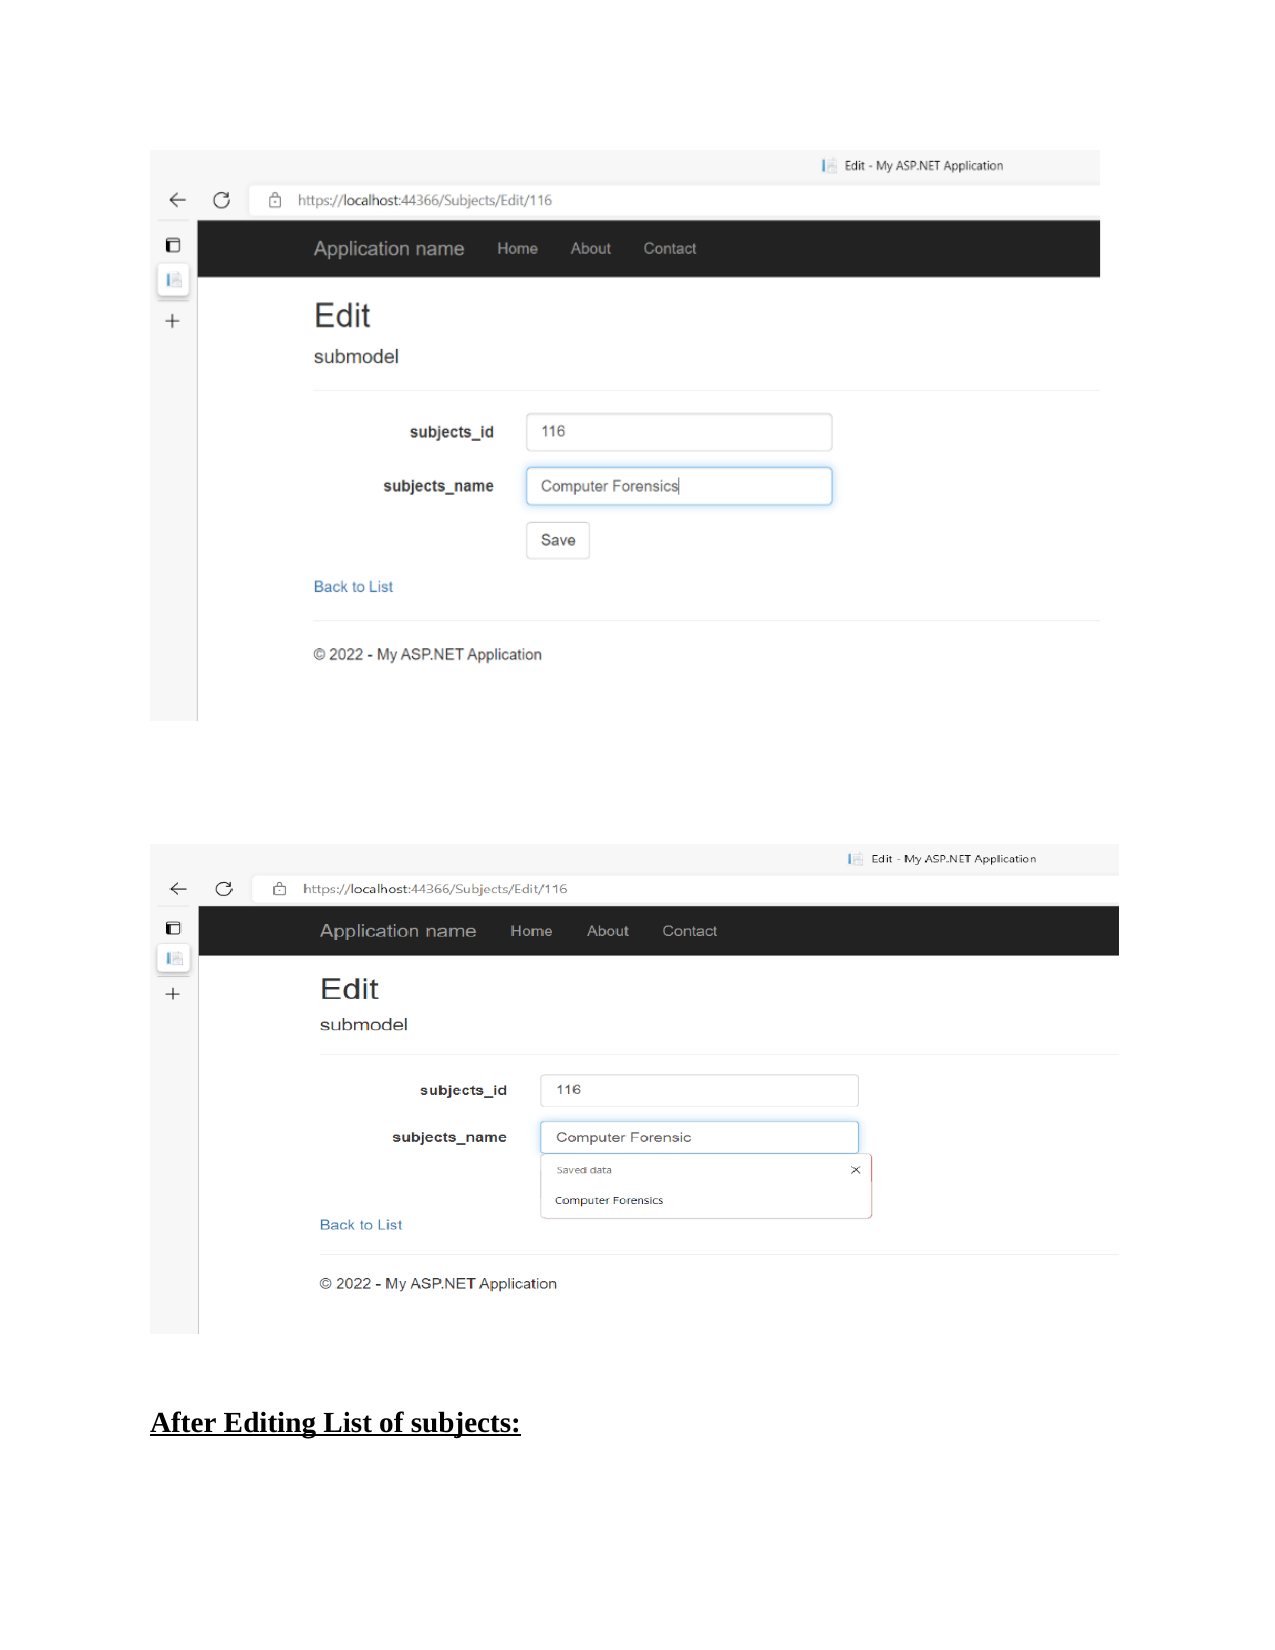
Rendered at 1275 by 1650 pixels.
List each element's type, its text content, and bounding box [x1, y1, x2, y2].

picture [150, 844, 1119, 1334]
text After Editing List of subjects: [150, 1405, 1125, 1438]
picture [150, 150, 1100, 721]
